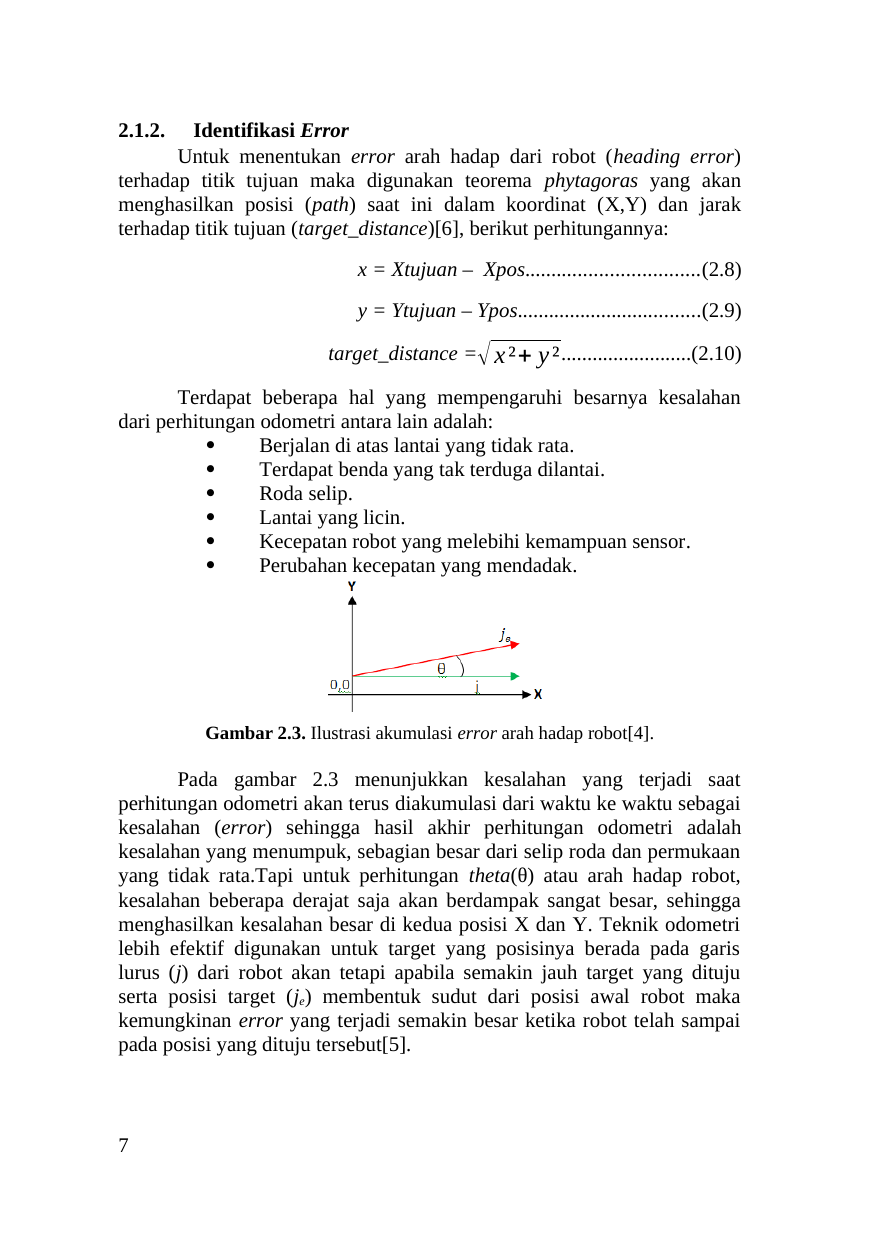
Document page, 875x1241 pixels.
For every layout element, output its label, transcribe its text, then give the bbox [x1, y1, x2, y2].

list Berjalan di atas lantai yang tidak rata. [207, 433, 741, 457]
text y = Ytujuan – Ypos (2.9) [118, 298, 741, 322]
text Untuk menentukan error arah hadap dari robot (heading error) terhadap titik tujuan maka digunakan teorema phytagoras yang akan menghasilkan posisi (path) saat ini dalam koordinat (X,Y) dan jarak terhadap titik tujuan (target_distance)[6], berikut perhitungannya: [118, 144, 741, 240]
text x = Xtujuan – Xpos (2.8) [118, 257, 741, 281]
text Pada gambar 2.3 menunjukkan kesalahan yang terjadi saat perhitungan odometri akan terus diakumulasi dari waktu ke waktu sebagai kesalahan (error) sehingga hasil akhir perhitungan odometri adalah kesalahan yang menumpuk, sebagian besar dari selip roda dan permukaan yang tidak rata.Tapi untuk perhitungan theta(θ) atau arah hadap robot, kesalahan beberapa derajat saja akan berdampak sangat besar, sehingga menghasilkan kesalahan besar di kedua posisi X dan Y. Teknik odometri lebih efektif digunakan untuk target yang posisinya berada pada garis lurus (j) dari robot akan tetapi apabila semakin jauh target yang dituju serta posisi target (je) membentuk sudut dari posisi awal robot maka kemungkinan error yang terjadi semakin besar ketika robot telah sampai pada posisi yang dituju tersebut[5]. [118, 767, 741, 1056]
text target_distance = (2.10) [118, 338, 741, 368]
list Kecepatan robot yang melebihi kemampuan sensor. [207, 529, 741, 553]
list Perubahan kecepatan yang mendadak. [207, 553, 741, 577]
subtitle Identifikasi Error [118, 118, 741, 142]
list Lantai yang licin. [207, 505, 741, 529]
text Terdapat beberapa hal yang mempengaruhi besarnya kesalahan dari perhitungan odometri antara lain adalah: [118, 385, 741, 433]
picture [298, 577, 561, 722]
list Terdapat benda yang tak terduga dilantai. [207, 457, 741, 481]
list Roda selip. [207, 481, 741, 505]
text Gambar 2.3. Ilustrasi akumulasi error arah hadap robot[4]. [118, 722, 741, 743]
